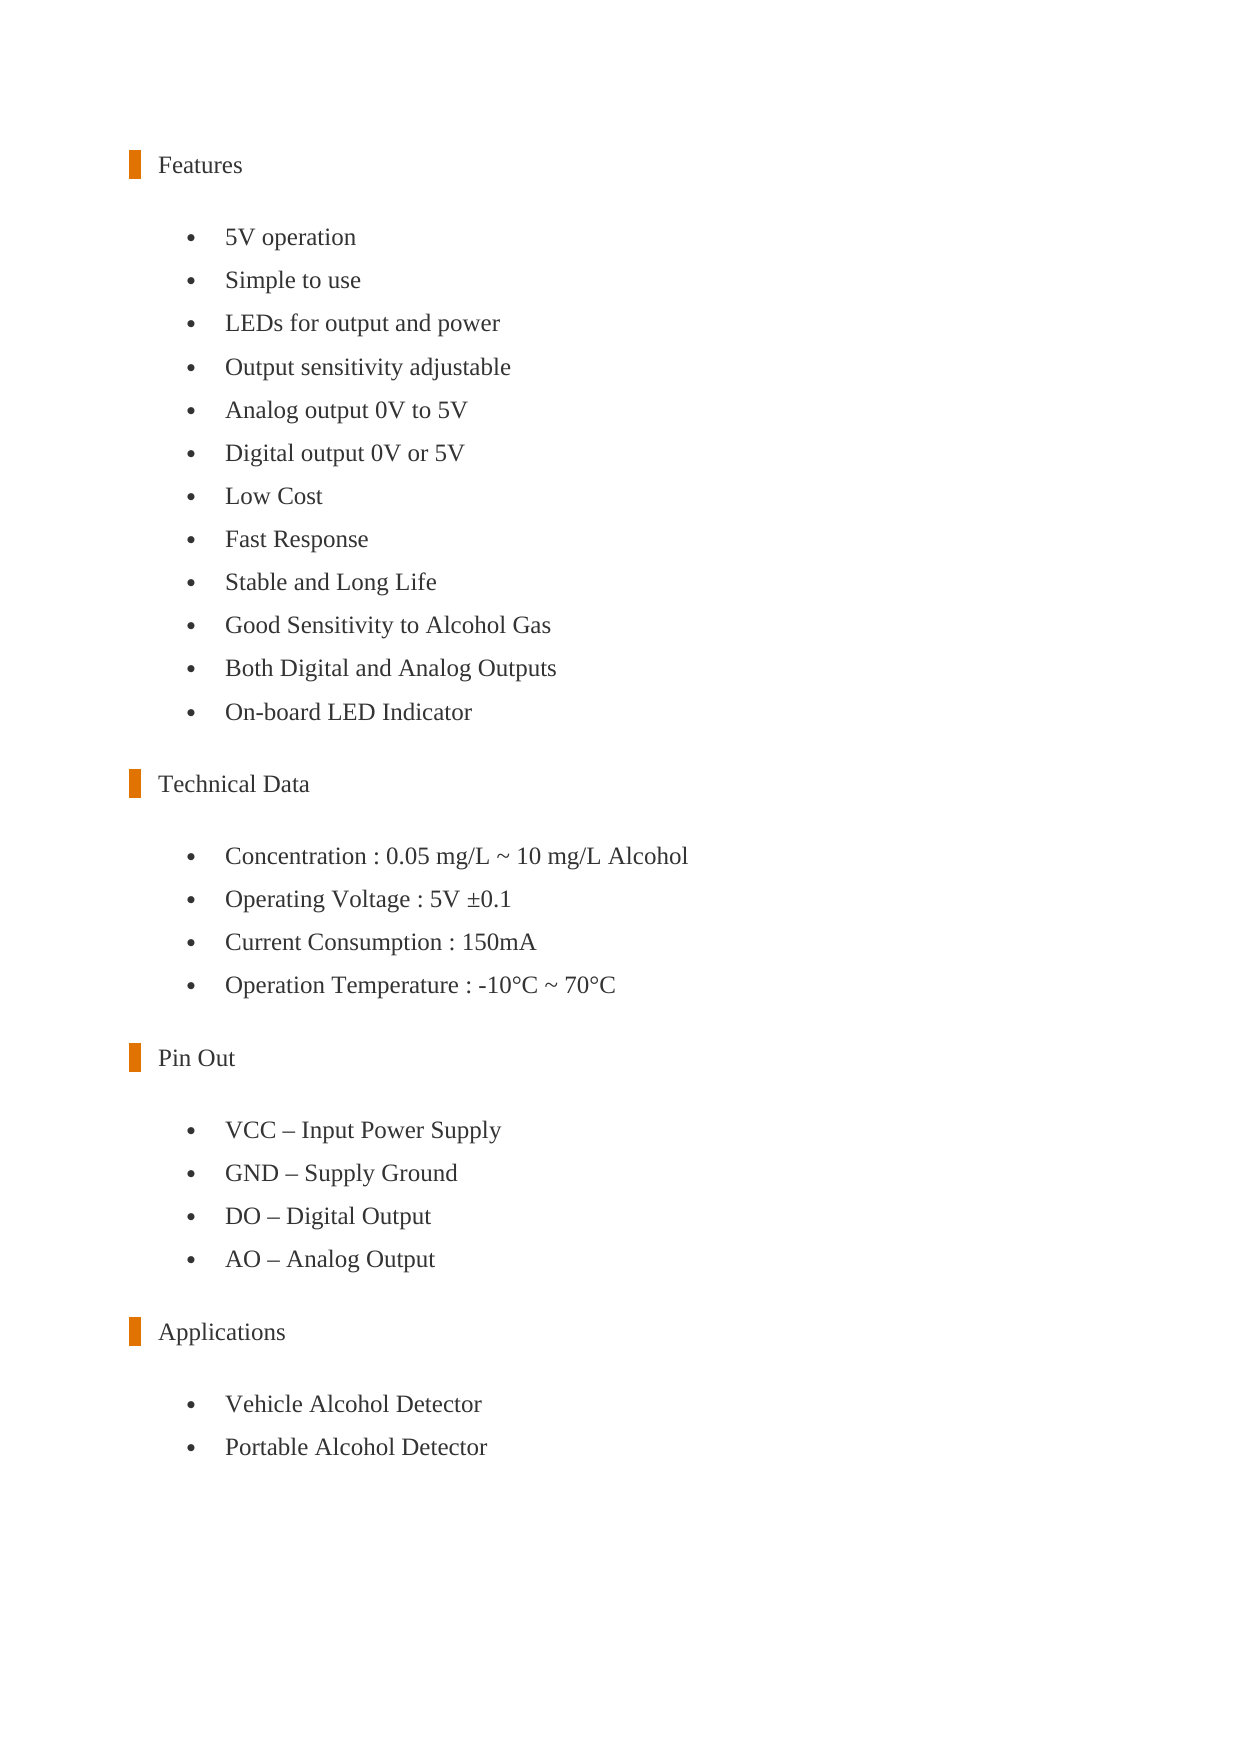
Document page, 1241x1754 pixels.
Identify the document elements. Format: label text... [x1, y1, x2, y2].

list Good Sensitivity to Alcohol Gas [187, 610, 1090, 639]
list Digital output 0V or 5V [187, 438, 1090, 467]
list GND – Supply Ground [187, 1158, 1090, 1187]
list Stable and Long Life [187, 567, 1090, 596]
list Simple to use [187, 265, 1090, 294]
list Both Digital and Analog Outputs [187, 653, 1090, 682]
list Output sensitivity adjustable [187, 352, 1090, 380]
subtitle Pin Out [141, 1043, 1082, 1072]
list Low Cost [187, 481, 1090, 510]
subtitle Applications [141, 1317, 1082, 1346]
list Operating Voltage : 5V ±0.1 [187, 884, 1090, 913]
list Fast Response [187, 524, 1090, 553]
subtitle Features [141, 150, 1082, 179]
list 5V operation [187, 222, 1090, 251]
list AO – Analog Output [187, 1244, 1090, 1273]
list Current Consumption : 150mA [187, 927, 1090, 956]
list On-board LED Indicator [187, 697, 1090, 725]
list Concentration : 0.05 mg/L ~ 10 mg/L Alcohol [187, 841, 1090, 870]
list DO – Digital Output [187, 1201, 1090, 1230]
list Operation Temperature : -10°C ~ 70°C [187, 971, 1090, 999]
list LEDs for output and power [187, 308, 1090, 337]
subtitle Technical Data [141, 769, 1082, 798]
list Analog output 0V to 5V [187, 395, 1090, 423]
list Vehicle Alcohol Detector [187, 1389, 1090, 1418]
list VCC – Input Power Supply [187, 1115, 1090, 1144]
list Portable Alcohol Detector [187, 1432, 1090, 1461]
